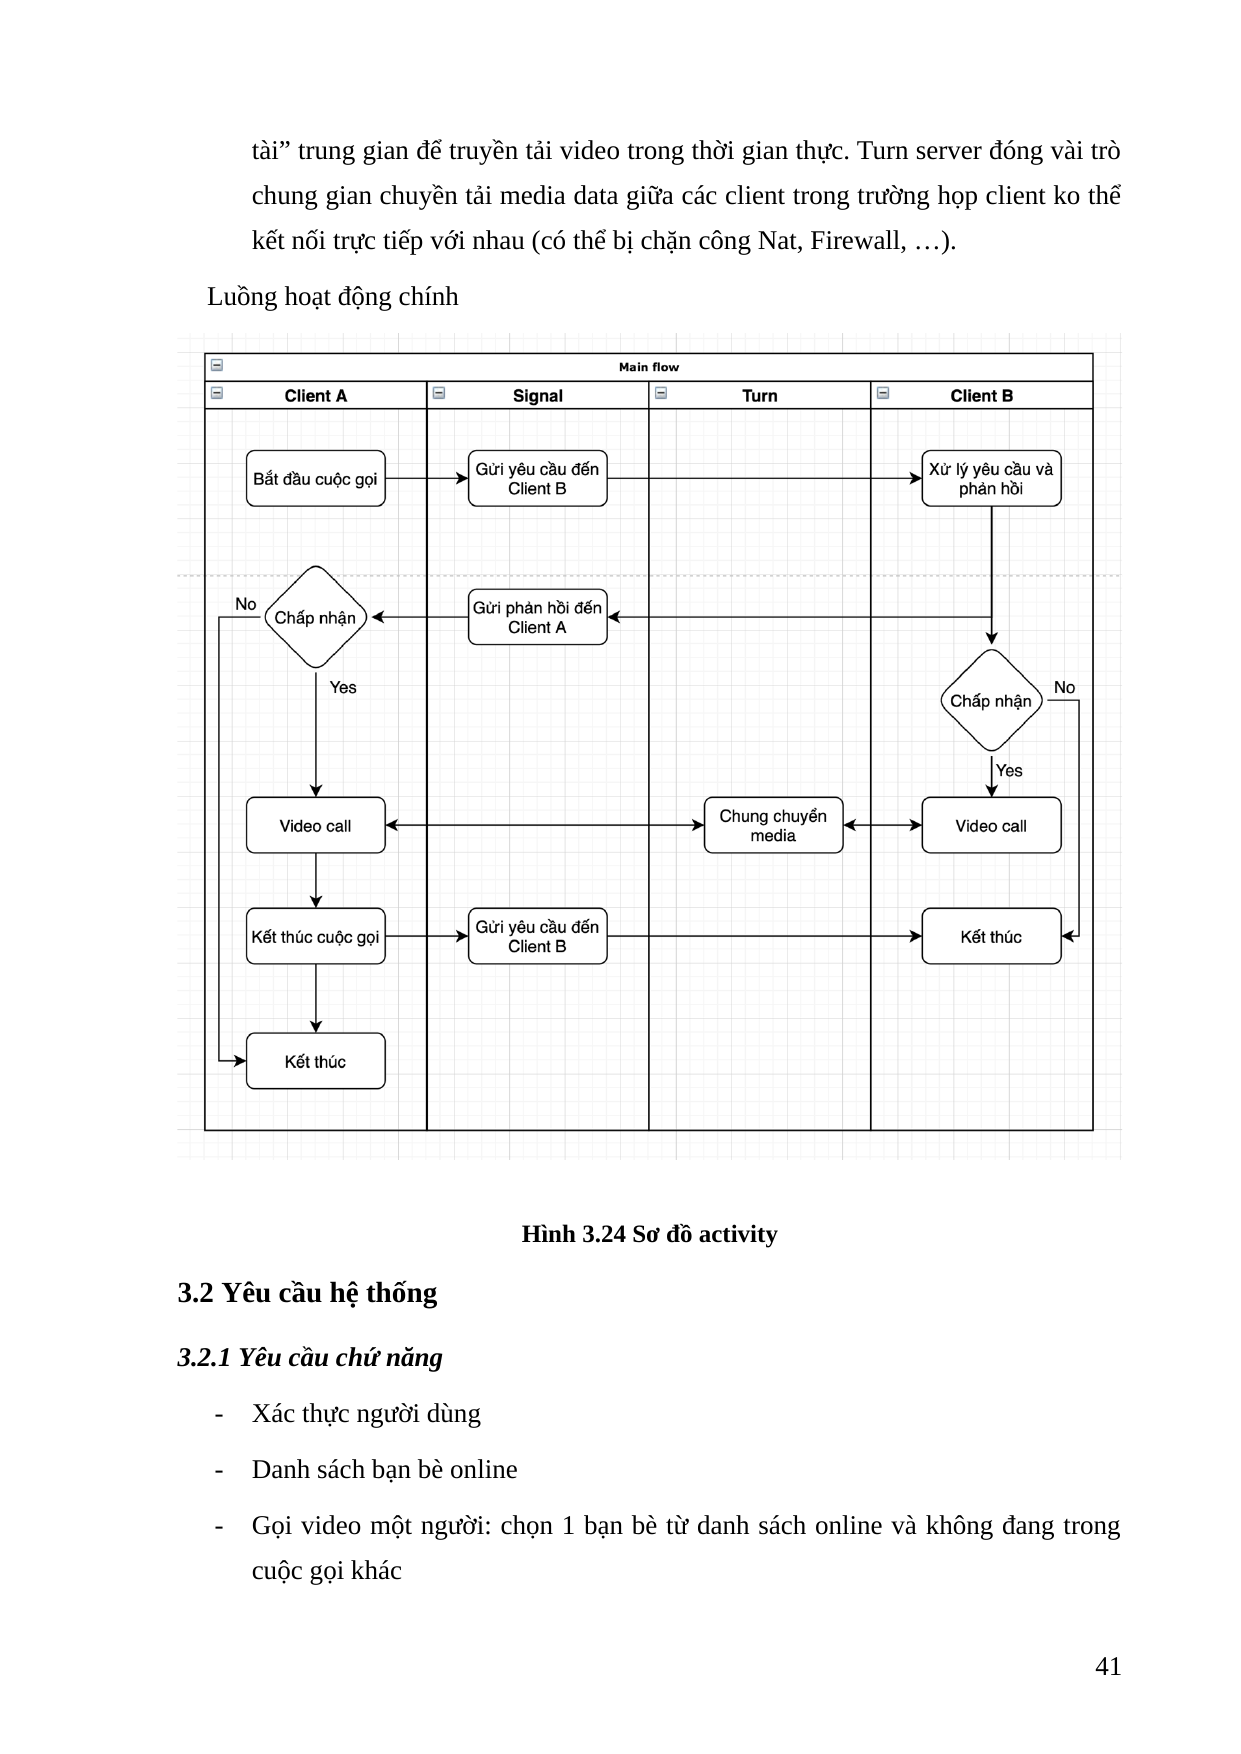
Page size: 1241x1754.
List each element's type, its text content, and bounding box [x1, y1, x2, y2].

text Gọi video một người: chọn 1 bạn bè từ danh sách online và không đang trong cuộc gọi khác [214, 1506, 1122, 1589]
subtitle Yêu cầu chứ năng [177, 1338, 1122, 1375]
subtitle Yêu cầu hệ thống [177, 1273, 1122, 1310]
text Danh sách bạn bè online [214, 1450, 1122, 1487]
text Xác thực người dùng [214, 1394, 1122, 1431]
picture [177, 333, 1123, 1160]
text Luồng hoạt động chính [177, 277, 1122, 314]
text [214, 131, 1122, 258]
